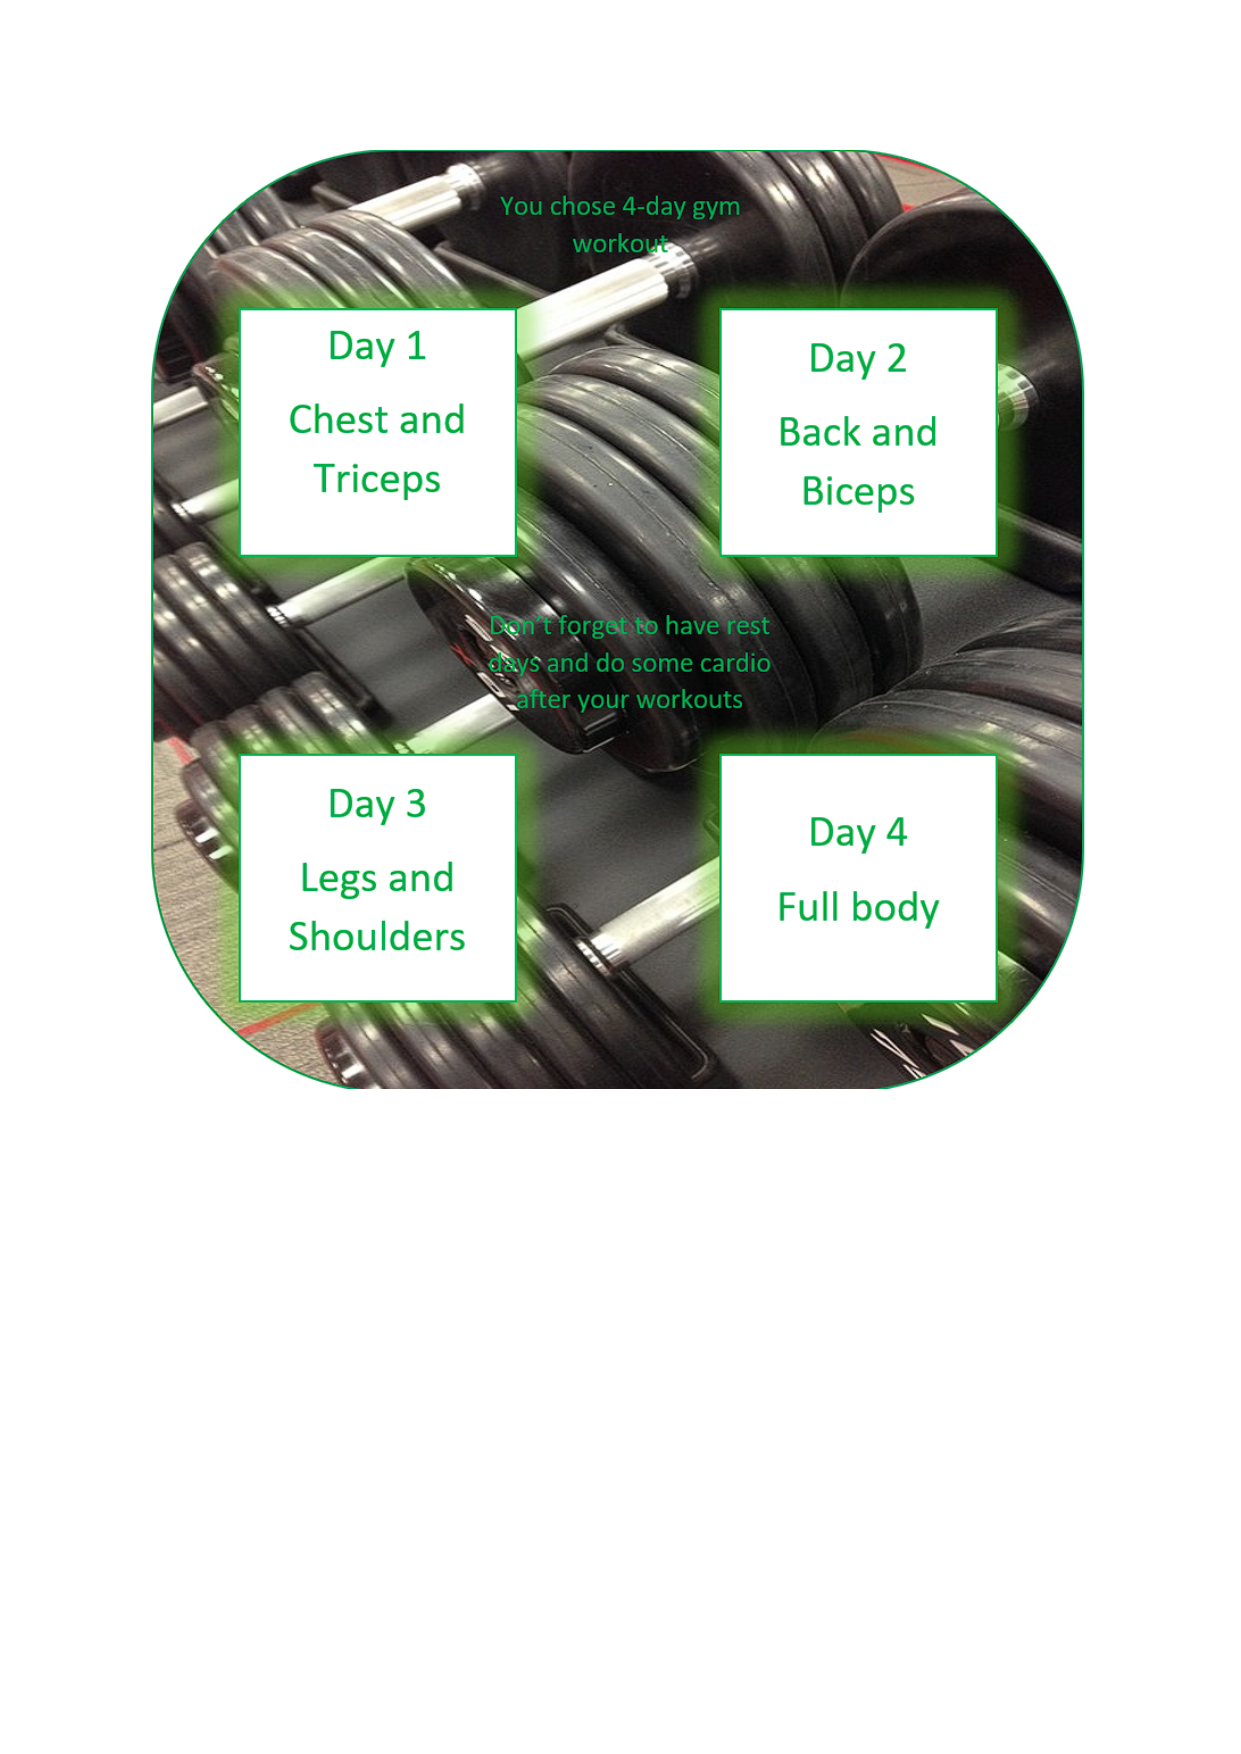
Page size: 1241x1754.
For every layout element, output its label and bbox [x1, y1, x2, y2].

picture [150, 150, 1089, 1089]
